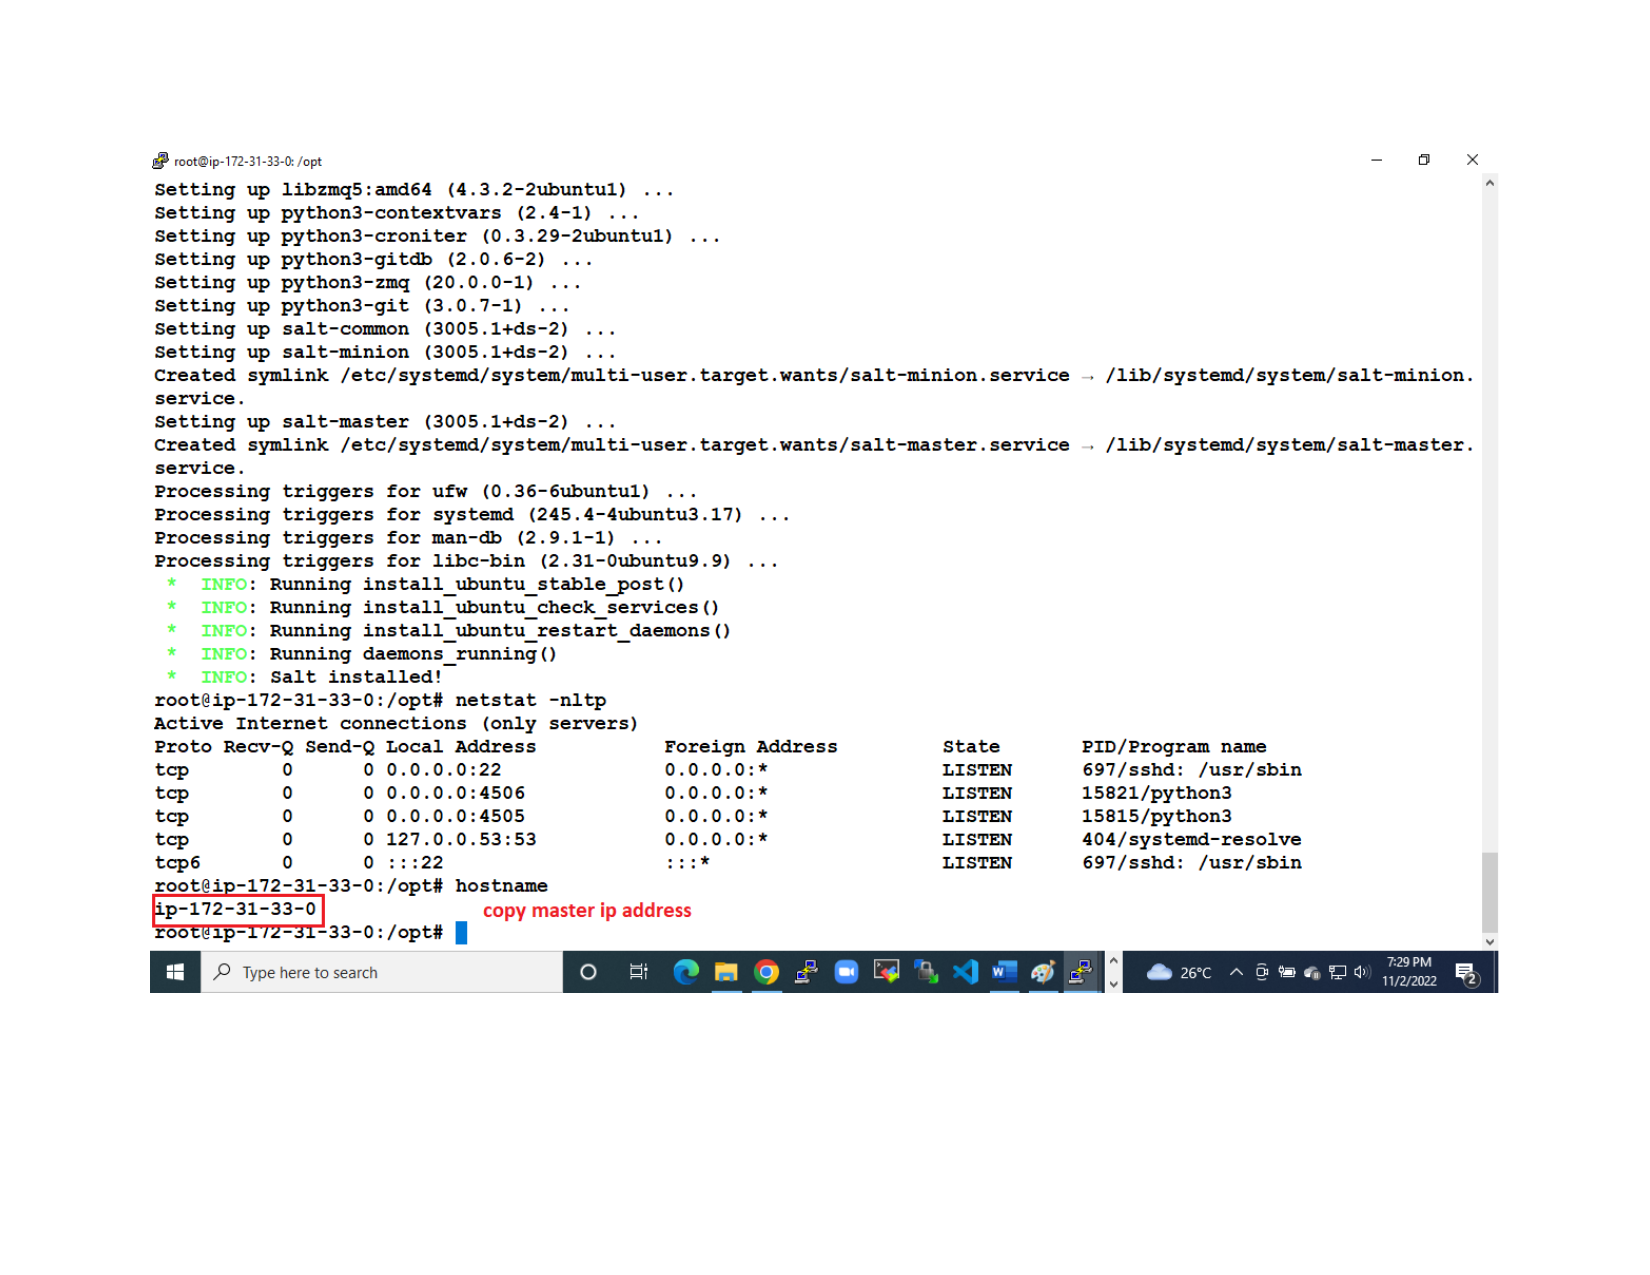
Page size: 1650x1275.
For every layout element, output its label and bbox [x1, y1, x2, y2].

picture [150, 150, 1499, 993]
